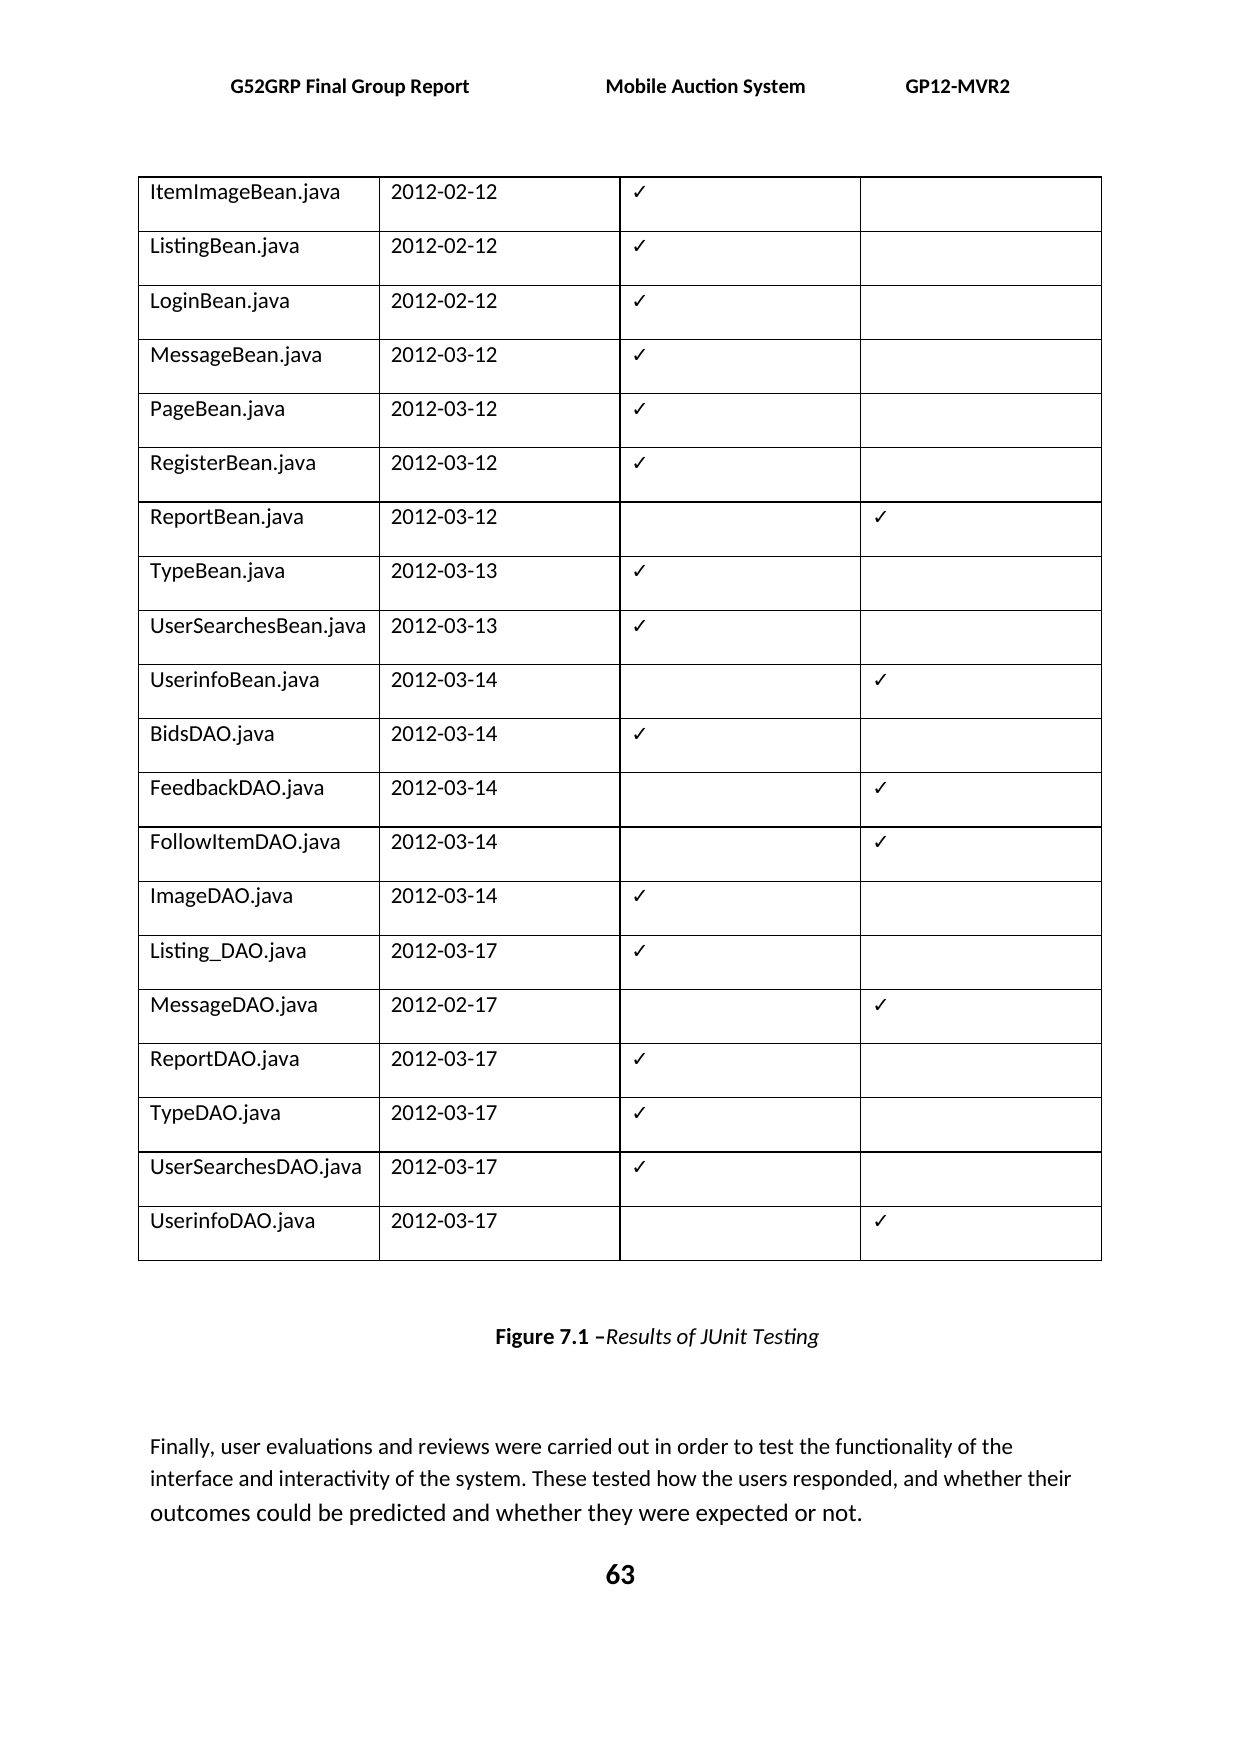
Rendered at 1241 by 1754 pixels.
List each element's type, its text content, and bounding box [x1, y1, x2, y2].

table_cell [861, 936, 1101, 989]
table_cell UserSearchesBean.java [139, 611, 379, 664]
table_cell [861, 286, 1101, 339]
table_cell [861, 340, 1101, 393]
table_cell ✓ [621, 448, 860, 501]
text Figure 7.1 –Results of JUnit Testing [225, 1322, 1090, 1350]
table_cell ✓ [861, 828, 1101, 881]
table_cell ImageDAO.java [139, 882, 379, 935]
table_cell ✓ [621, 882, 860, 935]
table_cell ReportBean.java [139, 503, 379, 556]
table_cell ✓ [621, 557, 860, 610]
table_cell 2012-03-17 [380, 1207, 619, 1260]
table_cell 2012-03-17 [380, 1098, 619, 1151]
table_cell ✓ [621, 232, 860, 285]
table_cell RegisterBean.java [139, 448, 379, 501]
table_cell [861, 719, 1101, 772]
table_cell 2012-02-12 [380, 178, 619, 231]
table_cell MessageBean.java [139, 340, 379, 393]
table_cell ReportDAO.java [139, 1044, 379, 1097]
text Finally, user evaluations and reviews were carried out in order to test the functionality of the interface and interactivity of the system. These tested how the users responded, and whether their outcomes could be predicted and whether they were expected or not. [150, 1432, 1090, 1528]
table_cell ✓ [861, 665, 1101, 718]
table_cell ItemImageBean.java [139, 178, 379, 231]
table_cell ✓ [621, 340, 860, 393]
table_cell 2012-03-14 [380, 828, 619, 881]
table_cell MessageDAO.java [139, 990, 379, 1043]
table_cell [861, 611, 1101, 664]
table_cell [861, 394, 1101, 447]
table_cell 2012-02-12 [380, 232, 619, 285]
table_cell 2012-03-14 [380, 882, 619, 935]
table_cell ✓ [621, 178, 860, 231]
table_cell 2012-03-12 [380, 394, 619, 447]
table_cell [621, 773, 860, 826]
table_cell [621, 990, 860, 1043]
table_cell 2012-03-12 [380, 340, 619, 393]
table_cell 2012-03-14 [380, 665, 619, 718]
table_cell 2012-03-17 [380, 936, 619, 989]
table_cell [861, 1098, 1101, 1151]
table_cell ✓ [621, 936, 860, 989]
table_cell [861, 1153, 1101, 1206]
table_cell BidsDAO.java [139, 719, 379, 772]
table_cell ✓ [621, 394, 860, 447]
table_cell ✓ [621, 1153, 860, 1206]
table_cell ✓ [861, 503, 1101, 556]
table_cell [621, 503, 860, 556]
table_cell [861, 448, 1101, 501]
table_cell UserinfoBean.java [139, 665, 379, 718]
table_cell ✓ [621, 719, 860, 772]
table_cell [861, 178, 1101, 231]
table_cell ✓ [861, 773, 1101, 826]
table_cell 2012-03-12 [380, 503, 619, 556]
table_cell 2012-03-13 [380, 557, 619, 610]
table_cell [621, 1207, 860, 1260]
table_cell 2012-03-17 [380, 1044, 619, 1097]
table_cell ✓ [621, 286, 860, 339]
table_cell PageBean.java [139, 394, 379, 447]
table_cell ✓ [861, 1207, 1101, 1260]
table_cell 2012-02-12 [380, 286, 619, 339]
table_cell FollowItemDAO.java [139, 828, 379, 881]
table_cell [861, 232, 1101, 285]
table_cell ListingBean.java [139, 232, 379, 285]
table_cell UserinfoDAO.java [139, 1207, 379, 1260]
table_cell [621, 665, 860, 718]
table_cell 2012-02-17 [380, 990, 619, 1043]
table_cell FeedbackDAO.java [139, 773, 379, 826]
table_cell ✓ [621, 611, 860, 664]
table_cell Listing_DAO.java [139, 936, 379, 989]
table_cell [861, 882, 1101, 935]
table_cell TypeBean.java [139, 557, 379, 610]
table_cell [621, 828, 860, 881]
table_cell 2012-03-13 [380, 611, 619, 664]
table_cell ✓ [861, 990, 1101, 1043]
table_cell TypeDAO.java [139, 1098, 379, 1151]
table_cell UserSearchesDAO.java [139, 1153, 379, 1206]
table_cell 2012-03-14 [380, 773, 619, 826]
table_cell ✓ [621, 1044, 860, 1097]
table_cell 2012-03-17 [380, 1153, 619, 1206]
table_cell ✓ [621, 1098, 860, 1151]
table_cell [861, 557, 1101, 610]
table_cell 2012-03-14 [380, 719, 619, 772]
table_cell LoginBean.java [139, 286, 379, 339]
table_cell 2012-03-12 [380, 448, 619, 501]
table_cell [861, 1044, 1101, 1097]
